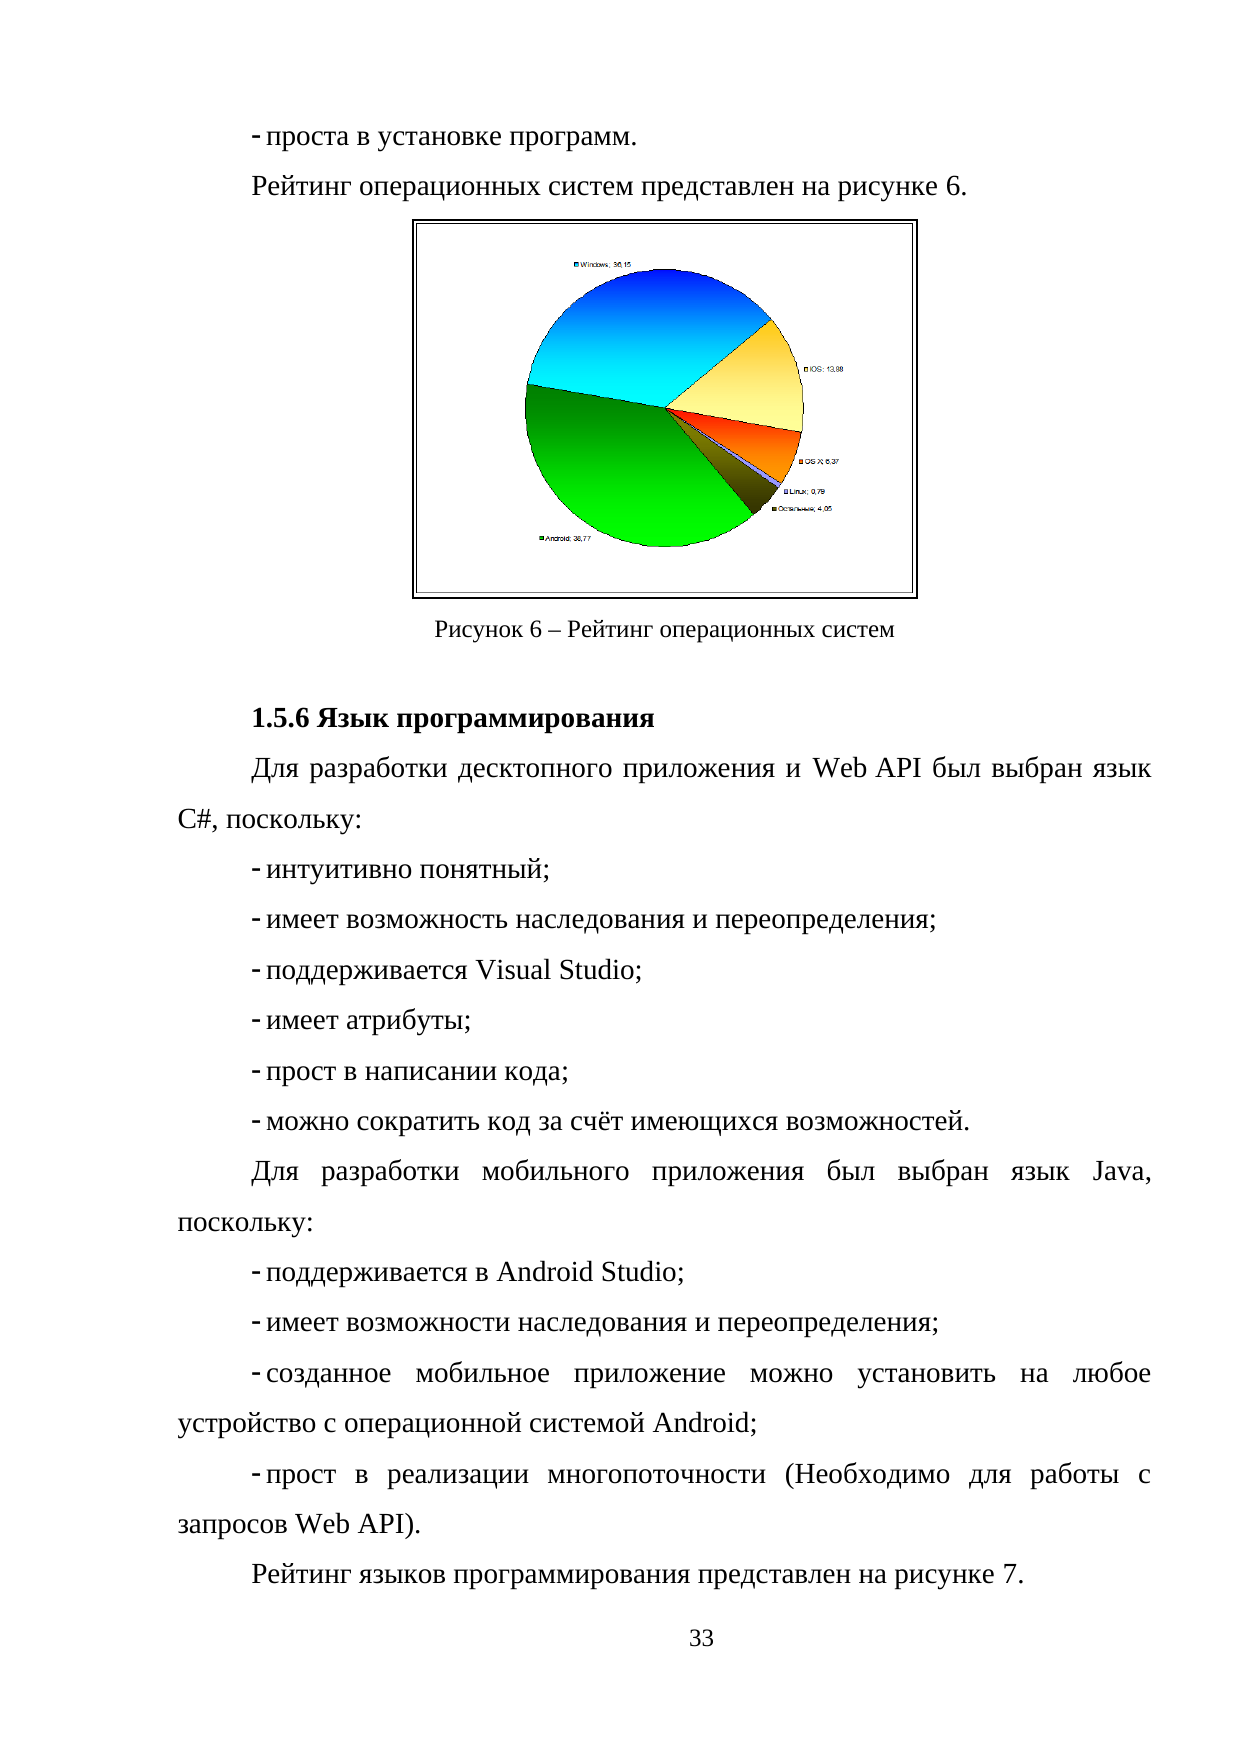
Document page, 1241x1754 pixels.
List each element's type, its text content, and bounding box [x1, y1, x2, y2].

text Для разработки мобильного приложения был выбран язык Java, поскольку: [177, 1153, 1152, 1237]
list имеет атрибуты; [177, 1002, 1152, 1036]
list поддерживается Visual Studio; [177, 952, 1152, 986]
subtitle 1.5.6 Язык программирования [251, 700, 1152, 734]
list имеет возможность наследования и переопределения; [177, 901, 1152, 935]
list созданное мобильное приложение можно установить на любое устройство с операционной системой Android; [177, 1355, 1152, 1439]
text Рейтинг операционных систем представлен на рисунке 6. [177, 168, 1152, 202]
list прост в написании кода; [177, 1053, 1152, 1086]
list поддерживается в Android Studio; [177, 1254, 1152, 1288]
list проста в установке программ. [177, 118, 1152, 152]
text Рейтинг языков программирования представлен на рисунке 7. [177, 1556, 1152, 1590]
text Для разработки десктопного приложения и Web API был выбран язык C#, поскольку: [177, 750, 1152, 834]
list интуитивно понятный; [177, 851, 1152, 885]
list можно сократить код за счёт имеющихся возможностей. [177, 1103, 1152, 1137]
picture [414, 221, 916, 597]
list прост в реализации многопоточности (Необходимо для работы с запросов Web API). [177, 1456, 1152, 1540]
text Рисунок 6 – Рейтинг операционных систем [177, 614, 1152, 643]
list имеет возможности наследования и переопределения; [177, 1304, 1152, 1338]
